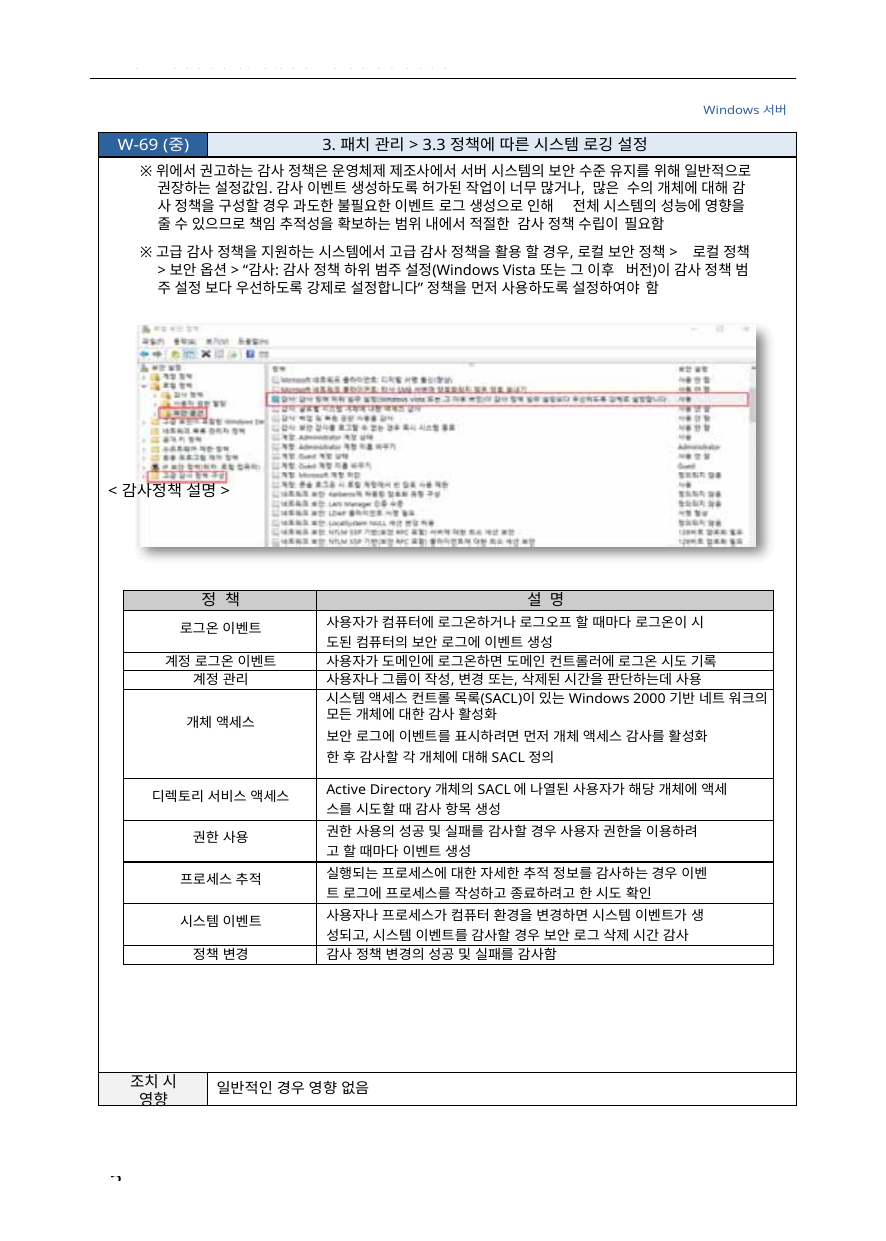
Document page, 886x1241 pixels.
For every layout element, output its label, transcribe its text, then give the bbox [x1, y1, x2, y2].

text Windows 서버 [649, 102, 787, 118]
table_cell 사용자가 컴퓨터에 로그온하거나 로그오프 할 때마다 로그온이 시 도된 컴퓨터의 보안 로그에 이벤트 생성 [317, 611, 773, 652]
table_cell 권한 사용 [124, 821, 316, 861]
table_cell 권한 사용의 성공 및 실패를 감사할 경우 사용자 권한을 이용하려 고 할 때마다 이벤트 생성 [317, 821, 773, 861]
table_cell Active Directory 개체의 SACL에 나열된 사용자가 해당 개체에 액세 스를 시도할 때 감사 항목 생성 [317, 779, 773, 819]
table_cell 개체 액세스 [124, 690, 316, 778]
table_cell 감사 정책 변경의 성공 및 실패를 감사함 [317, 946, 773, 964]
table_cell 로그온 이벤트 [124, 611, 316, 652]
table_cell 계정 로그온 이벤트 [124, 653, 316, 670]
table_cell 디렉토리 서비스 액세스 [124, 779, 316, 819]
table_cell 실행되는 프로세스에 대한 자세한 추적 정보를 감사하는 경우 이벤 트 로그에 프로세스를 작성하고 종료하려고 한 시도 확인 [317, 863, 773, 903]
picture [134, 322, 774, 564]
table_header 설 명 [317, 591, 773, 610]
table_cell 시스템 액세스 컨트롤 목록(SACL)이 있는 Windows 2000 기반 네트 워크의 모든 개체에 대한 감사 활성화 보안 로그에 이벤트를 표시하려면 먼저 개체 액세스 감사를 활성화 한 후 감사할 각 개체에 대해 SACL 정의 [317, 690, 773, 778]
table_cell 프로세스 추적 [124, 863, 316, 903]
table_cell 계정 관리 [124, 671, 316, 689]
table_cell 사용자나 그룹이 작성, 변경 또는, 삭제된 시간을 판단하는데 사용 [317, 671, 773, 689]
table_cell 시스템 이벤트 [124, 904, 316, 945]
table_cell 사용자가 도메인에 로그온하면 도메인 컨트롤러에 로그온 시도 기록 [317, 653, 773, 670]
table_header 정 책 [124, 591, 316, 610]
table_cell 사용자나 프로세스가 컴퓨터 환경을 변경하면 시스템 이벤트가 생 성되고, 시스템 이벤트를 감사할 경우 보안 로그 삭제 시간 감사 [317, 904, 773, 945]
table_cell 정책 변경 [124, 946, 316, 964]
